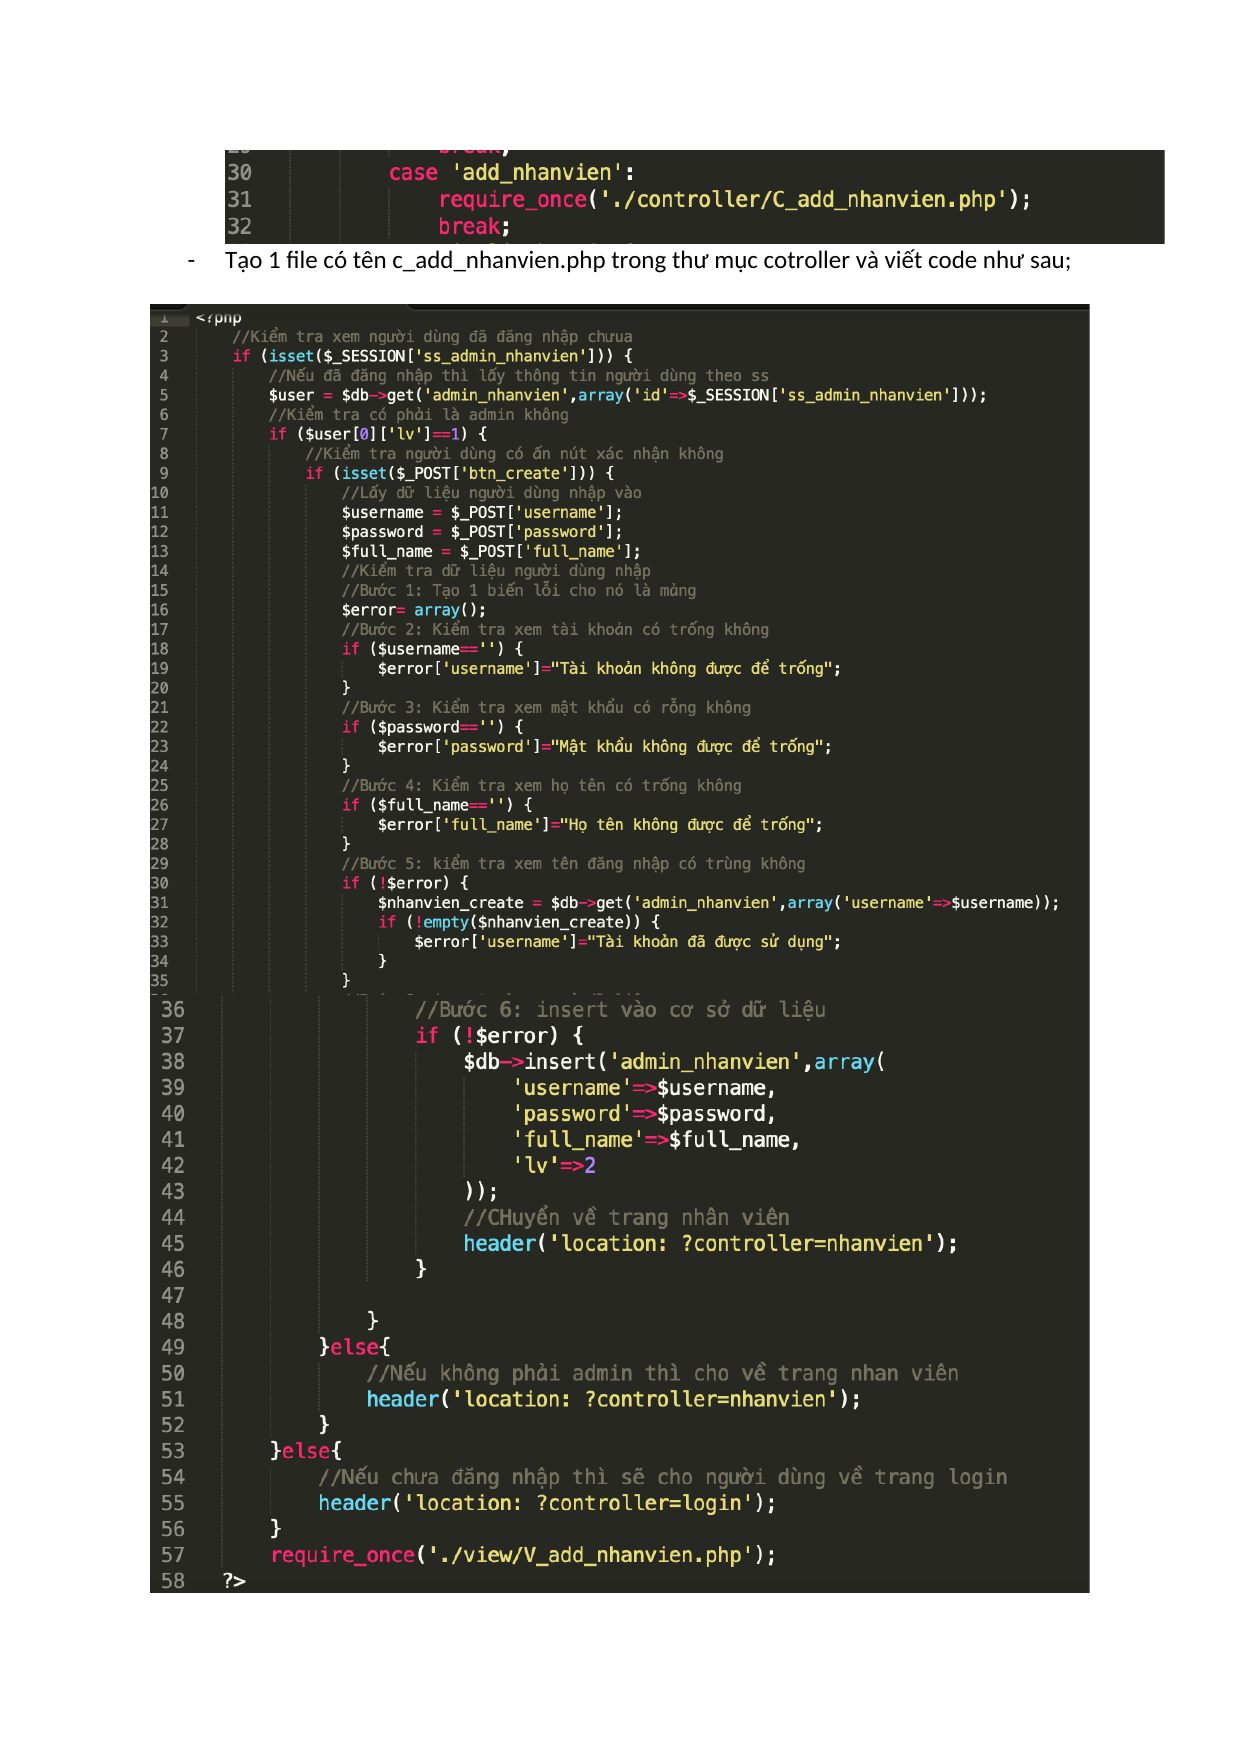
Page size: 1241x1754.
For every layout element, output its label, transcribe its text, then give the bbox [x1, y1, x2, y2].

picture [150, 304, 1090, 1593]
picture [225, 150, 1165, 244]
list Tạo 1 file có tên c_add_nhanvien.php trong thư mục cotroller và viết code như sau; [187, 244, 1090, 274]
